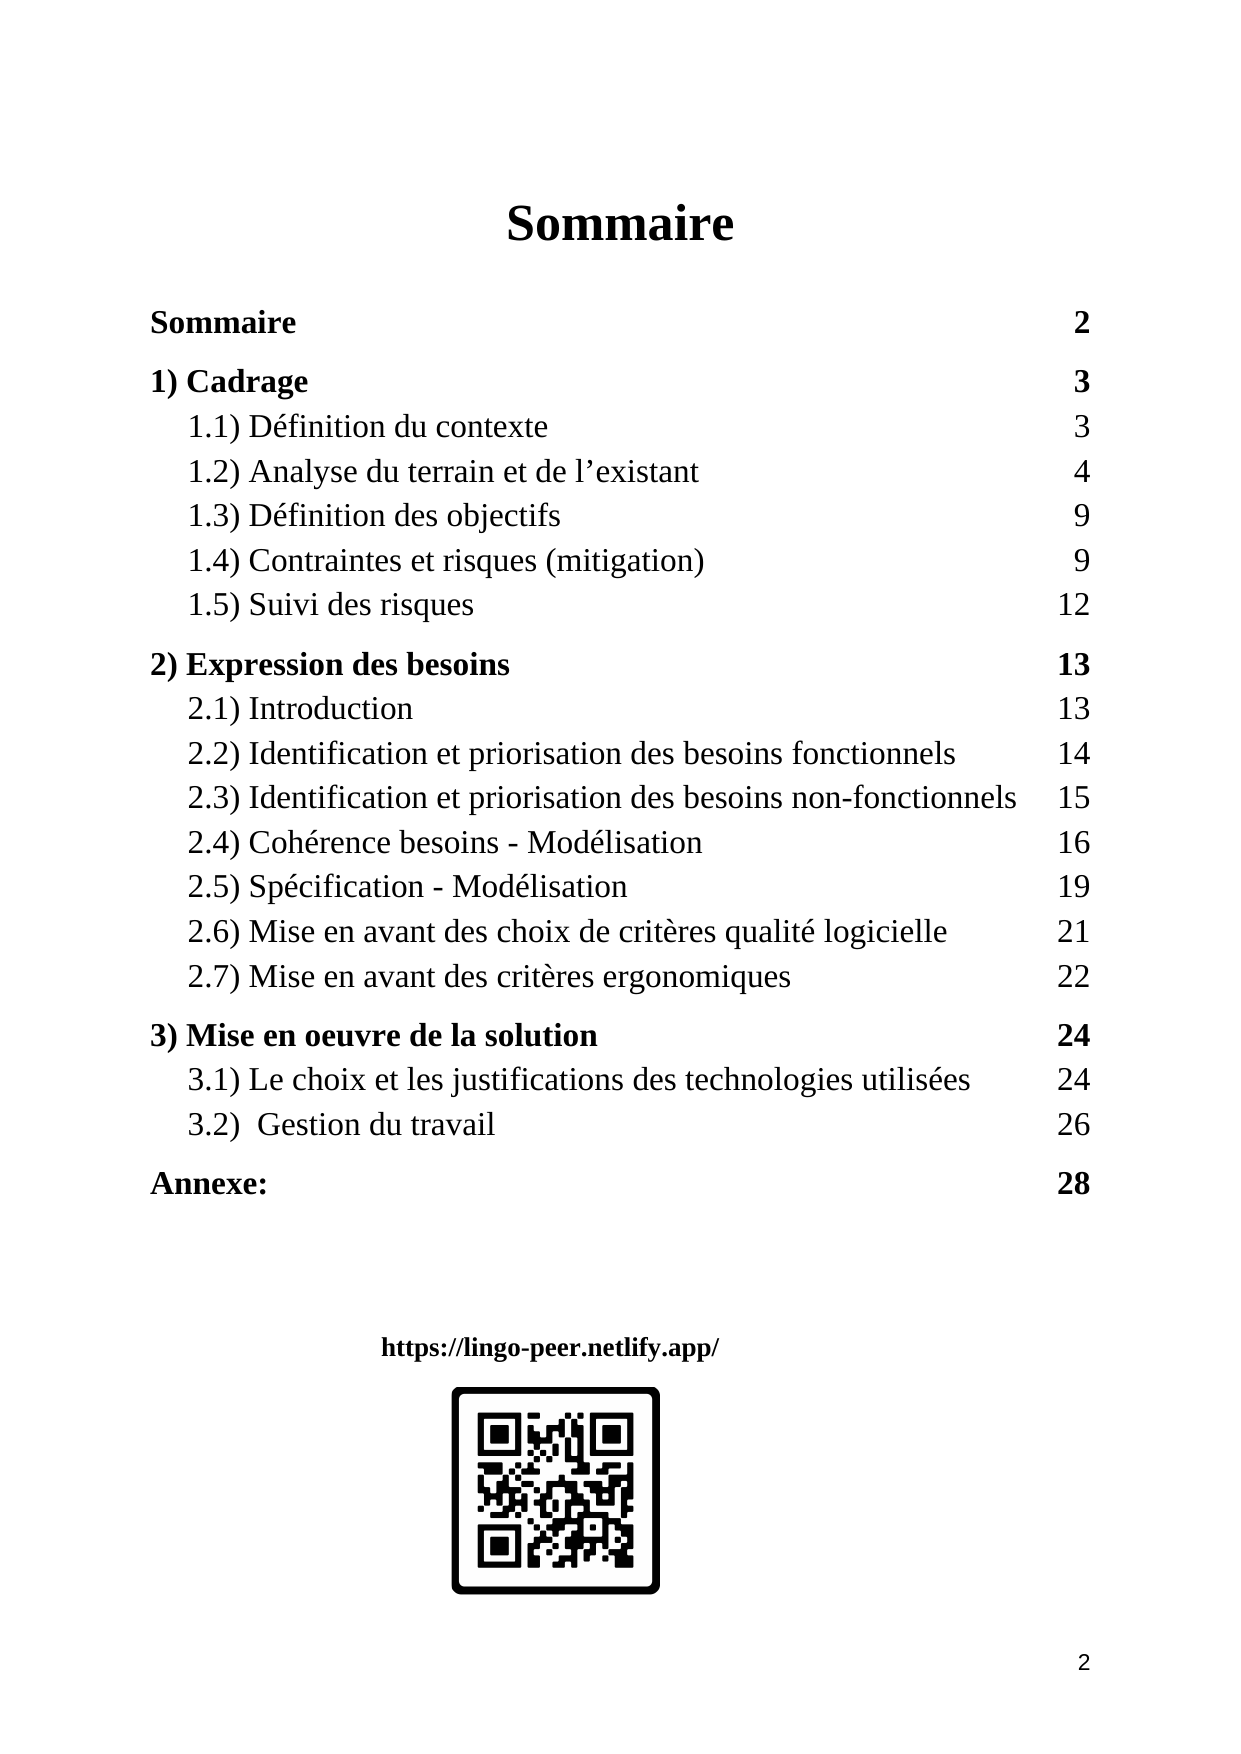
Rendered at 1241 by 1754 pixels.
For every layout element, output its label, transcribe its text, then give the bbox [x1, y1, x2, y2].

text https://lingo-peer.netlify.app/ [300, 1331, 1090, 1362]
picture [451, 1387, 660, 1596]
subtitle Sommaire [150, 192, 1090, 252]
